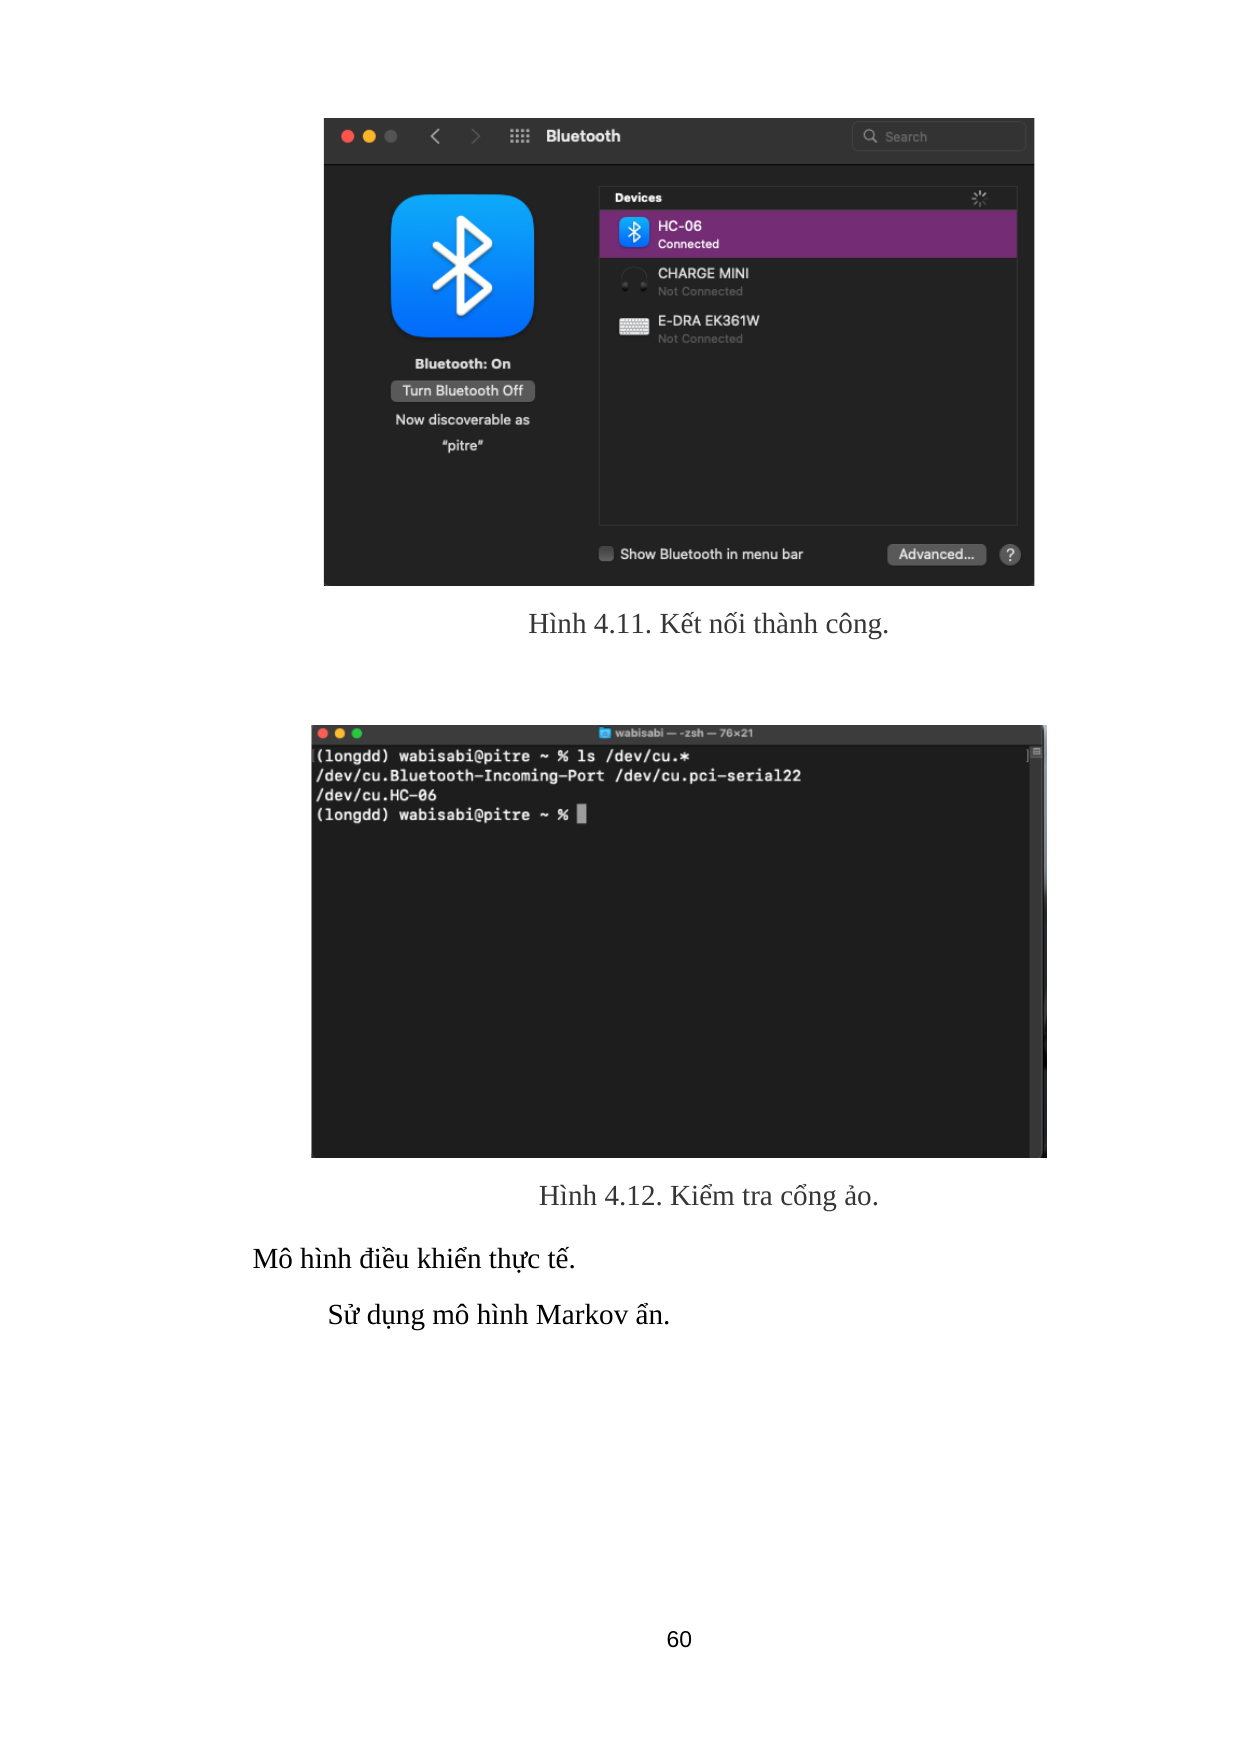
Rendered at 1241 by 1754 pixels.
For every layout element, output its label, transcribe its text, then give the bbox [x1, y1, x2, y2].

text Sử dụng mô hình Markov ẩn. [177, 1297, 1122, 1331]
text Mô hình điều khiển thực tế. [177, 1241, 1122, 1274]
picture [323, 118, 1035, 586]
picture [311, 725, 1047, 1158]
text Hình 4.12. Kiểm tra cổng ảo. [295, 1178, 1122, 1212]
text Hình 4.11. Kết nối thành công. [295, 606, 1122, 639]
